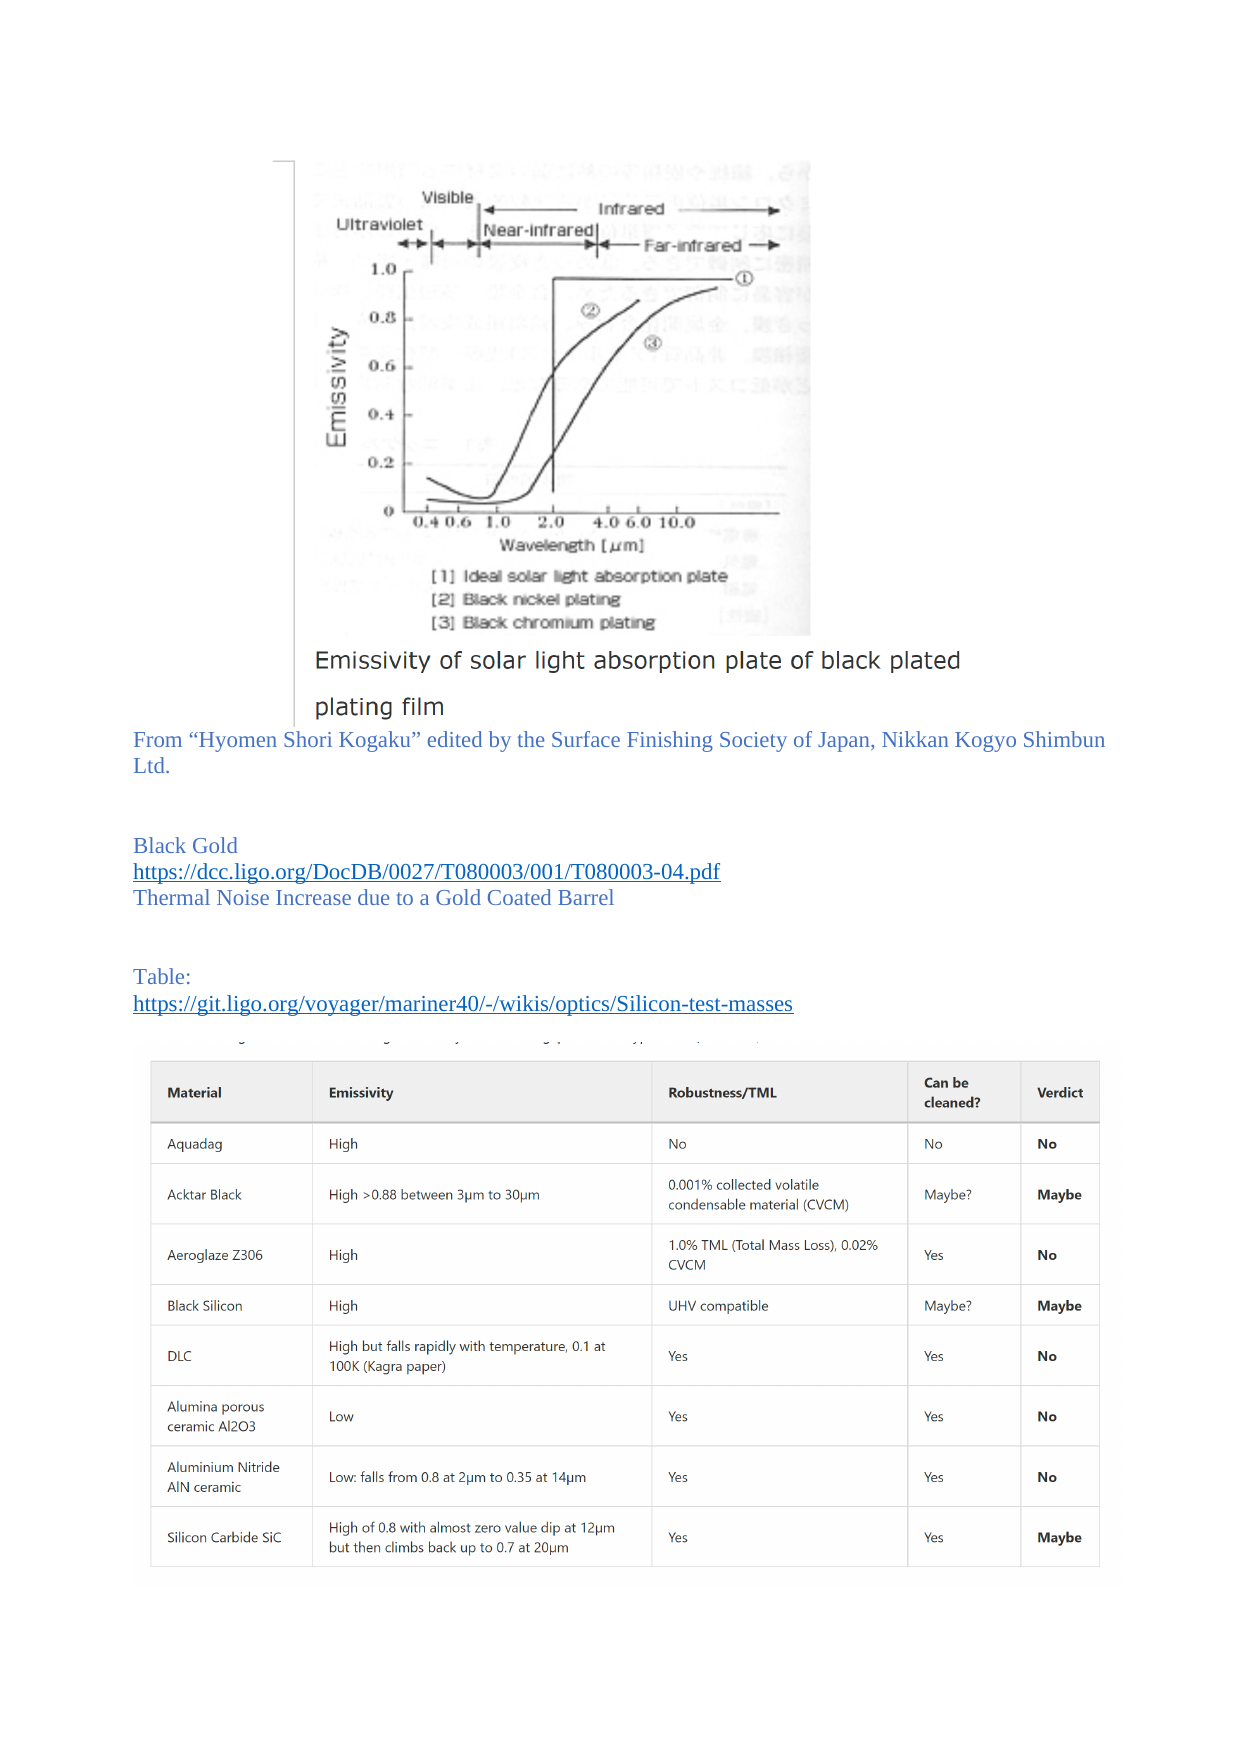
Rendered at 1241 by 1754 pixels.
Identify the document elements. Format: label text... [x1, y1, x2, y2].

picture [132, 1042, 1123, 1588]
text https://dcc.ligo.org/DocDB/0027/T080003/001/T080003-04.pdf [133, 858, 1124, 884]
text Table: [133, 963, 1124, 990]
text From “Hyomen Shori Kogaku” edited by the Surface Finishing Society of Japan, Nikkan Kogyo Shimbun Ltd. [133, 726, 1122, 779]
text Thermal Noise Increase due to a Gold Coated Barrel [133, 884, 1124, 911]
text Black Gold [133, 832, 1124, 858]
text https://git.ligo.org/voyager/mariner40/-/wikis/optics/Silicon-test-masses [133, 990, 1124, 1016]
picture [272, 147, 985, 727]
